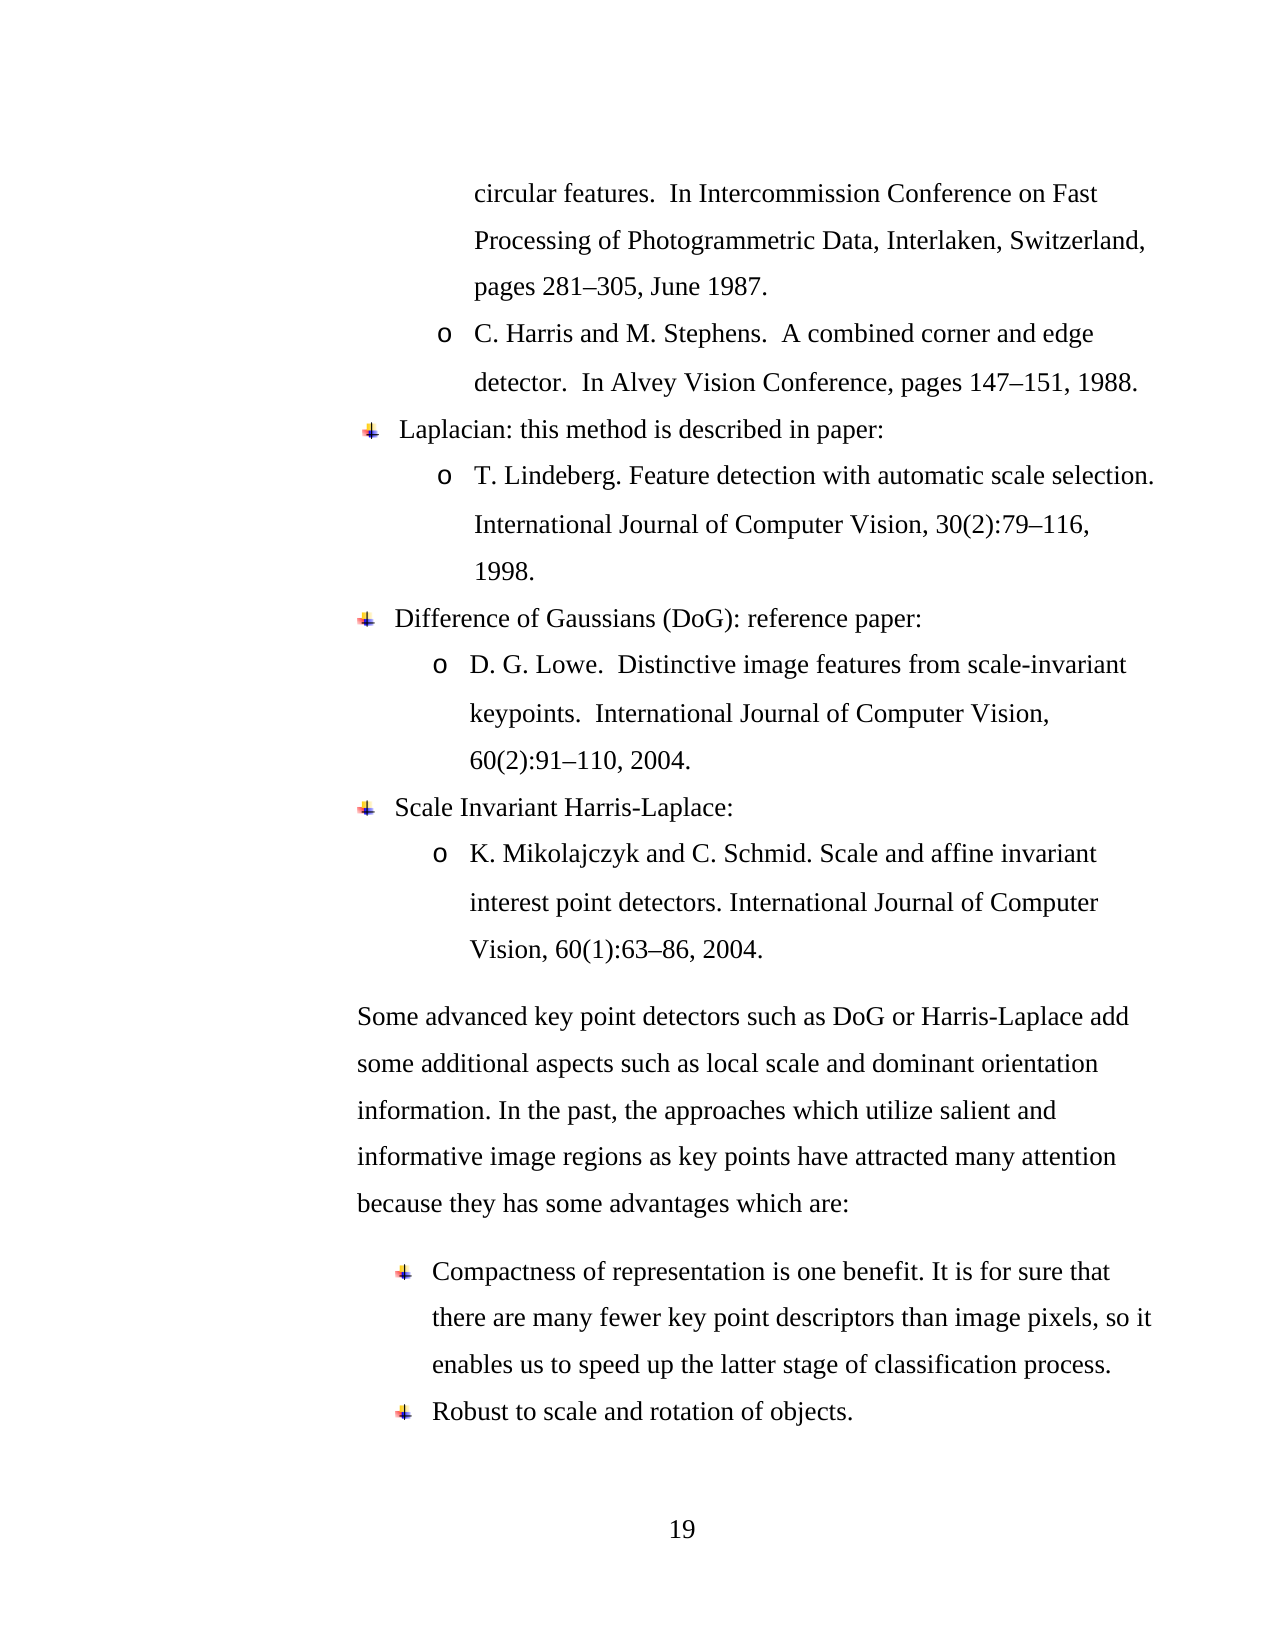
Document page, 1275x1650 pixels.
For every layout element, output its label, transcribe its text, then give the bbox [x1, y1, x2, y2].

list Compactness of representation is one benefit. It is for sure that there are many fewer key point descriptors than image pixels, so it enables us to speed up the latter stage of classification process. [394, 1255, 1157, 1379]
picture [357, 610, 375, 627]
list T. Lindeberg. Feature detection with automatic scale selection. International Journal of Computer Vision, 30(2):79–116, 1998. [436, 459, 1157, 586]
list K. Mikolajczyk and C. Schmid. Scale and affine invariant interest point detectors. International Journal of Computer Vision, 60(1):63–86, 2004. [432, 837, 1157, 964]
list C. Harris and M. Stephens. A combined corner and edge detector. In Alvey Vision Conference, pages 147–151, 1988. [436, 317, 1157, 397]
picture [395, 1263, 412, 1280]
list Difference of Gaussians (DoG): reference paper: [357, 602, 1157, 633]
list Laplacian: this method is described in paper: [361, 413, 1157, 444]
list D. G. Lowe. Distinctive image features from scale-invariant keypoints. International Journal of Computer Vision, 60(2):91–110, 2004. [432, 648, 1157, 775]
list Robust to scale and rotation of objects. [394, 1395, 1157, 1426]
list Scale Invariant Harris-Laplace: [357, 791, 1157, 822]
text Some advanced key point detectors such as DoG or Harris-Laplace add some additional aspects such as local scale and dominant orientation information. In the past, the approaches which utilize salient and informative image regions as key points have attracted many attention because they has some advantages which are: [357, 1001, 1157, 1218]
picture [395, 1403, 412, 1420]
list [436, 177, 1157, 302]
picture [357, 799, 375, 816]
picture [362, 421, 379, 439]
